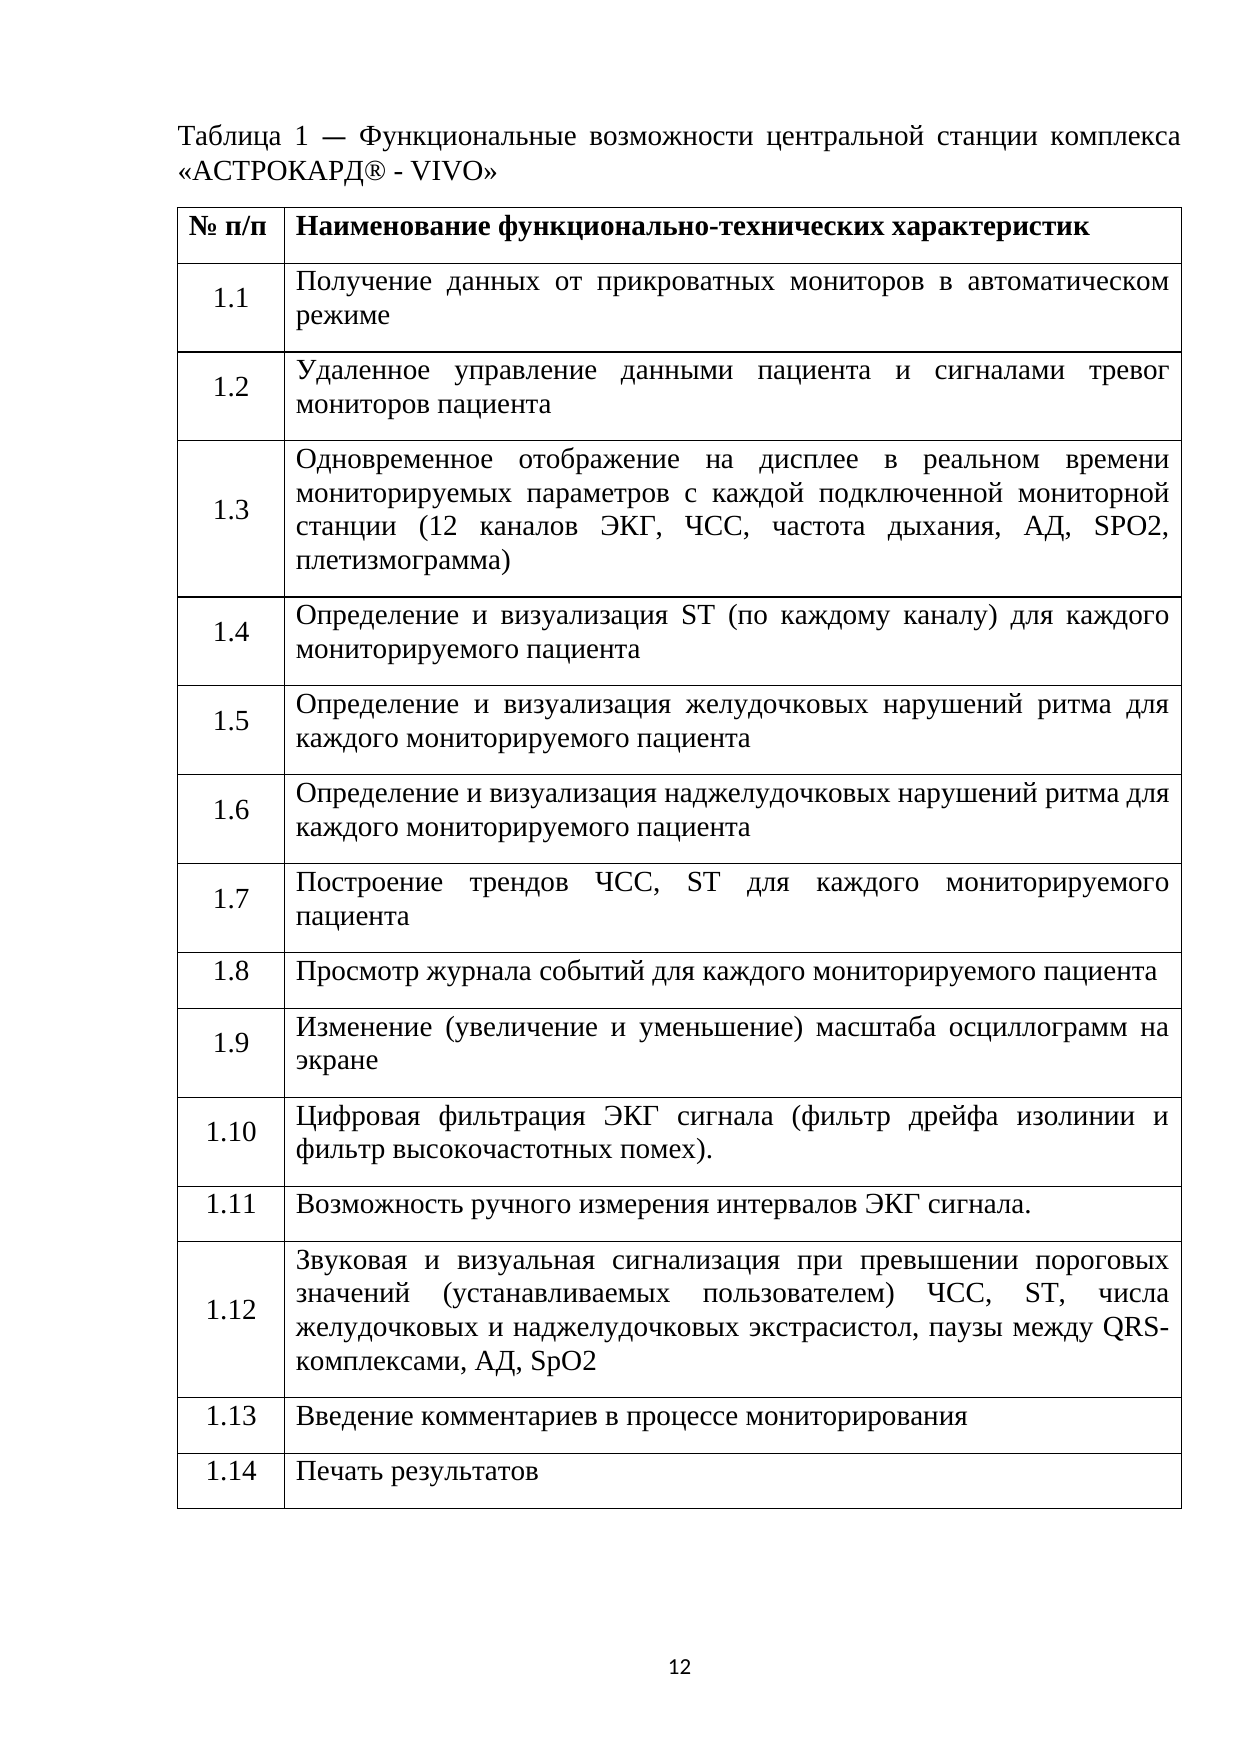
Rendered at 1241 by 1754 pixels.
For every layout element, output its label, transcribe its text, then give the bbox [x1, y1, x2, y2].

table_cell 1.2 [178, 353, 284, 440]
table_cell Введение комментариев в процессе мониторирования [285, 1398, 1181, 1452]
table_cell Построение трендов ЧСС, ST для каждого мониторируемого пациента [285, 864, 1181, 952]
table_cell 1.12 [178, 1242, 284, 1397]
table_cell Определение и визуализация ST (по каждому каналу) для каждого мониторируемого пациента [285, 598, 1181, 685]
table_cell Просмотр журнала событий для каждого мониторируемого пациента [285, 953, 1181, 1008]
table_cell 1.11 [178, 1187, 284, 1241]
table_cell 1.9 [178, 1009, 284, 1097]
table_cell Возможность ручного измерения интервалов ЭКГ сигнала. [285, 1187, 1181, 1241]
table_cell 1.3 [178, 441, 284, 596]
table_cell Цифровая фильтрация ЭКГ сигнала (фильтр дрейфа изолинии и фильтр высокочастотных помех). [285, 1098, 1181, 1186]
table_cell 1.10 [178, 1098, 284, 1186]
table_cell Удаленное управление данными пациента и сигналами тревог мониторов пациента [285, 353, 1181, 440]
table_cell 1.13 [178, 1398, 284, 1452]
table_cell Печать результатов [285, 1454, 1181, 1508]
table_cell 1.14 [178, 1454, 284, 1508]
table_header № п/п [178, 208, 284, 262]
table_cell Изменение (увеличение и уменьшение) масштаба осциллограмм на экране [285, 1009, 1181, 1097]
table_cell Определение и визуализация наджелудочковых нарушений ритма для каждого мониторируемого пациента [285, 775, 1181, 863]
table_cell 1.4 [178, 598, 284, 685]
text Таблица 1 — Функциональные возможности центральной станции комплекса «АСТРОКАРД® - VIVO» [177, 118, 1181, 186]
table_cell 1.6 [178, 775, 284, 863]
table_cell 1.7 [178, 864, 284, 952]
table_cell Одновременное отображение на дисплее в реальном времени мониторируемых параметров с каждой подключенной мониторной станции (12 каналов ЭКГ, ЧСС, частота дыхания, АД, SPO2, плетизмограмма) [285, 441, 1181, 596]
table_cell Получение данных от прикроватных мониторов в автоматическом режиме [285, 264, 1181, 351]
table_cell Звуковая и визуальная сигнализация при превышении пороговых значений (устанавливаемых пользователем) ЧСС, ST, числа желудочковых и наджелудочковых экстрасистол, паузы между QRS-комплексами, АД, SpO2 [285, 1242, 1181, 1397]
table_cell Определение и визуализация желудочковых нарушений ритма для каждого мониторируемого пациента [285, 686, 1181, 774]
table_cell 1.5 [178, 686, 284, 774]
table_cell 1.8 [178, 953, 284, 1008]
table_header Наименование функционально-технических характеристик [285, 208, 1181, 262]
table_cell 1.1 [178, 264, 284, 351]
